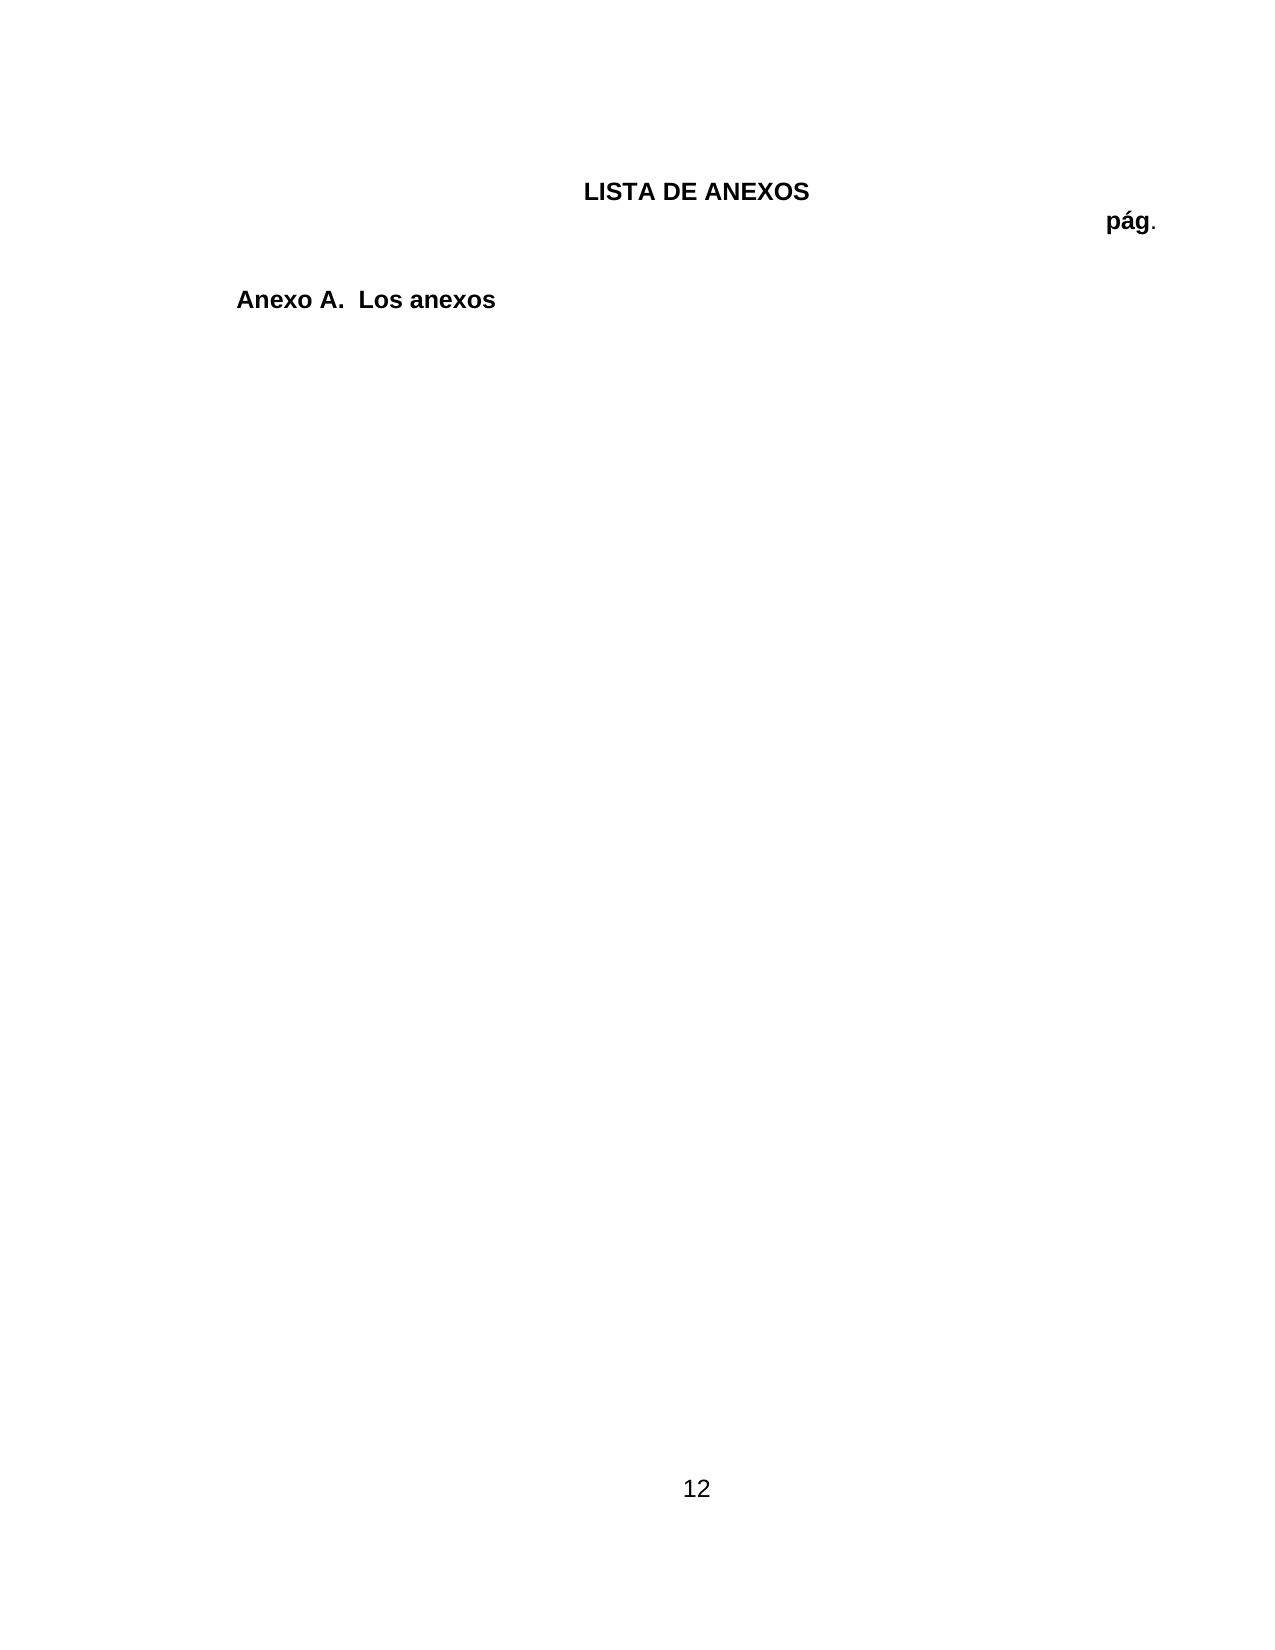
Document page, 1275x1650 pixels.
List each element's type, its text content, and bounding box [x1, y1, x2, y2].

text pág. [236, 206, 1157, 235]
title LISTA DE ANEXOS [236, 177, 1157, 206]
